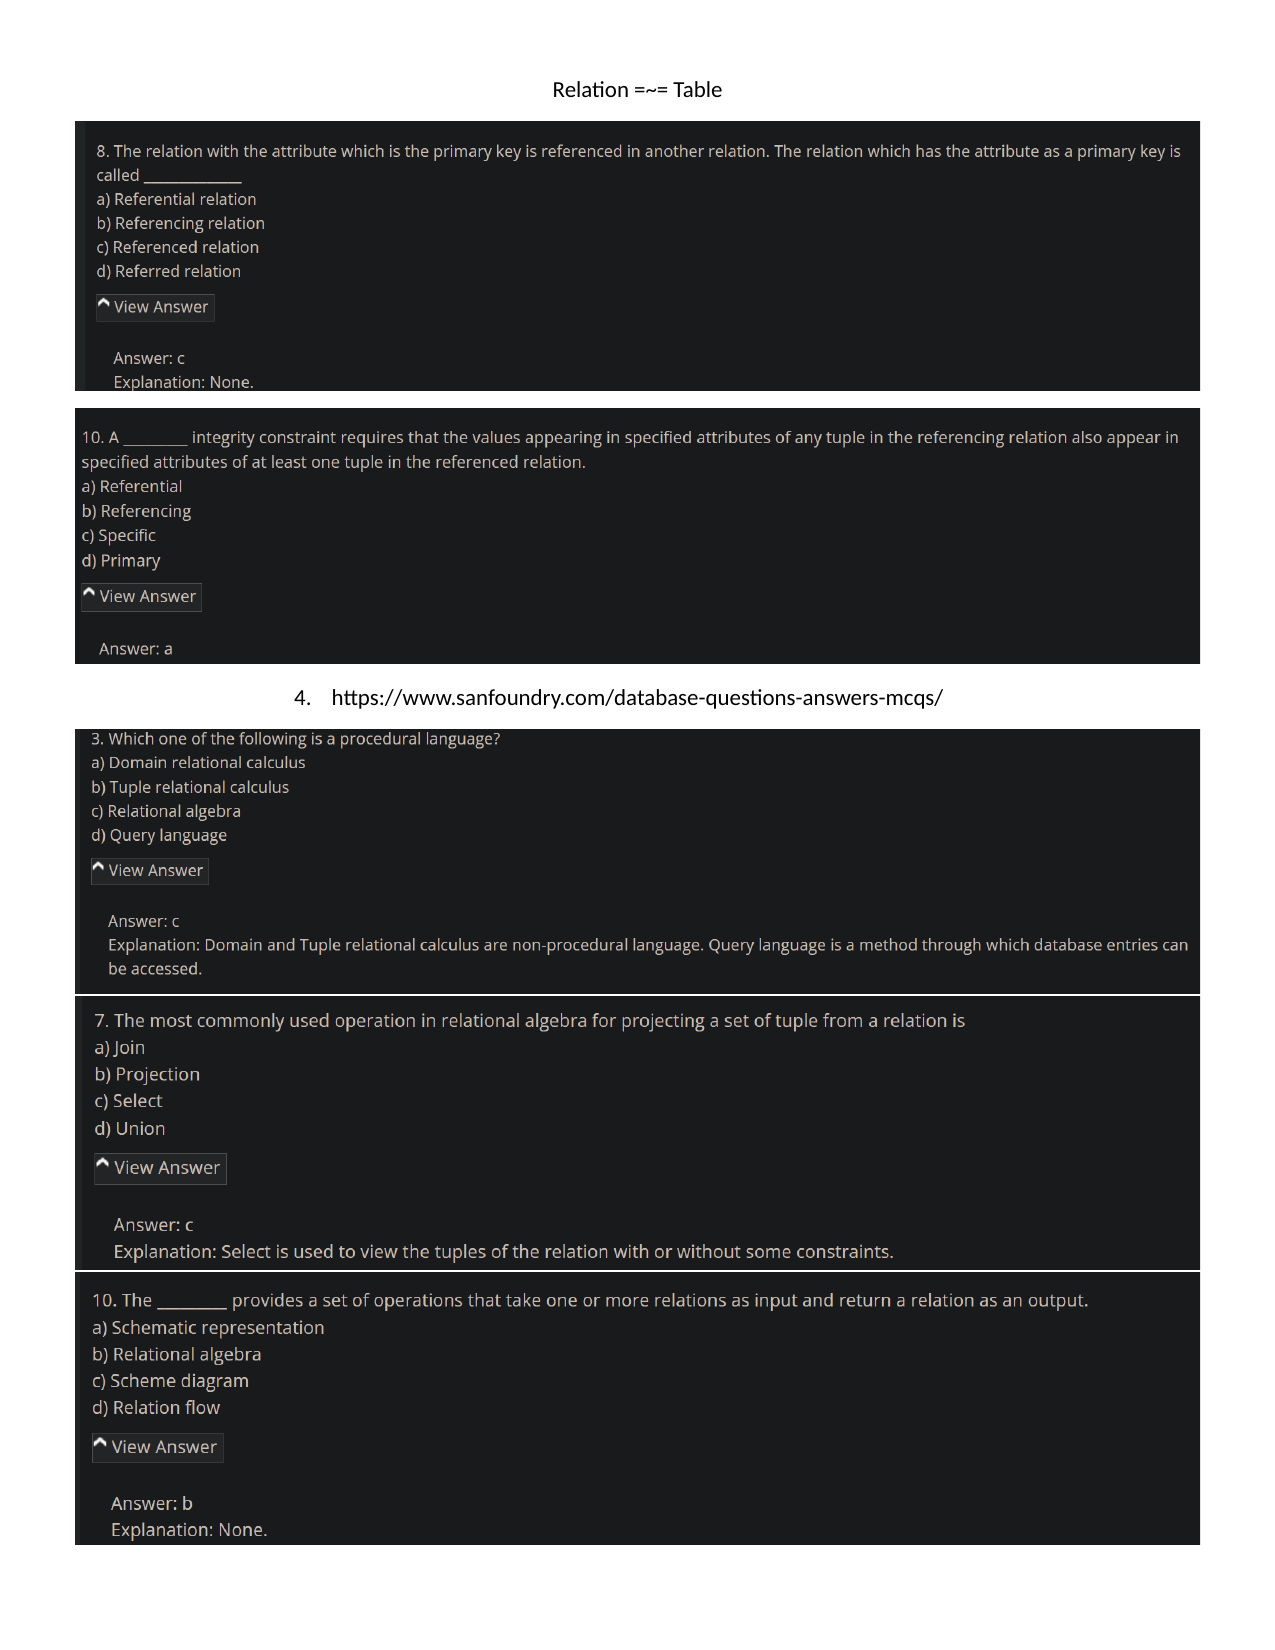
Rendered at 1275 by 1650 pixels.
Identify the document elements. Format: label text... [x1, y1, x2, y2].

text Relation =~= Table [75, 75, 1200, 103]
picture [75, 1272, 1200, 1545]
picture [75, 121, 1200, 391]
picture [75, 729, 1200, 994]
list https://www.sanfoundry.com/database-questions-answers-mcqs/ [37, 683, 1200, 711]
picture [75, 408, 1200, 664]
picture [75, 996, 1200, 1270]
